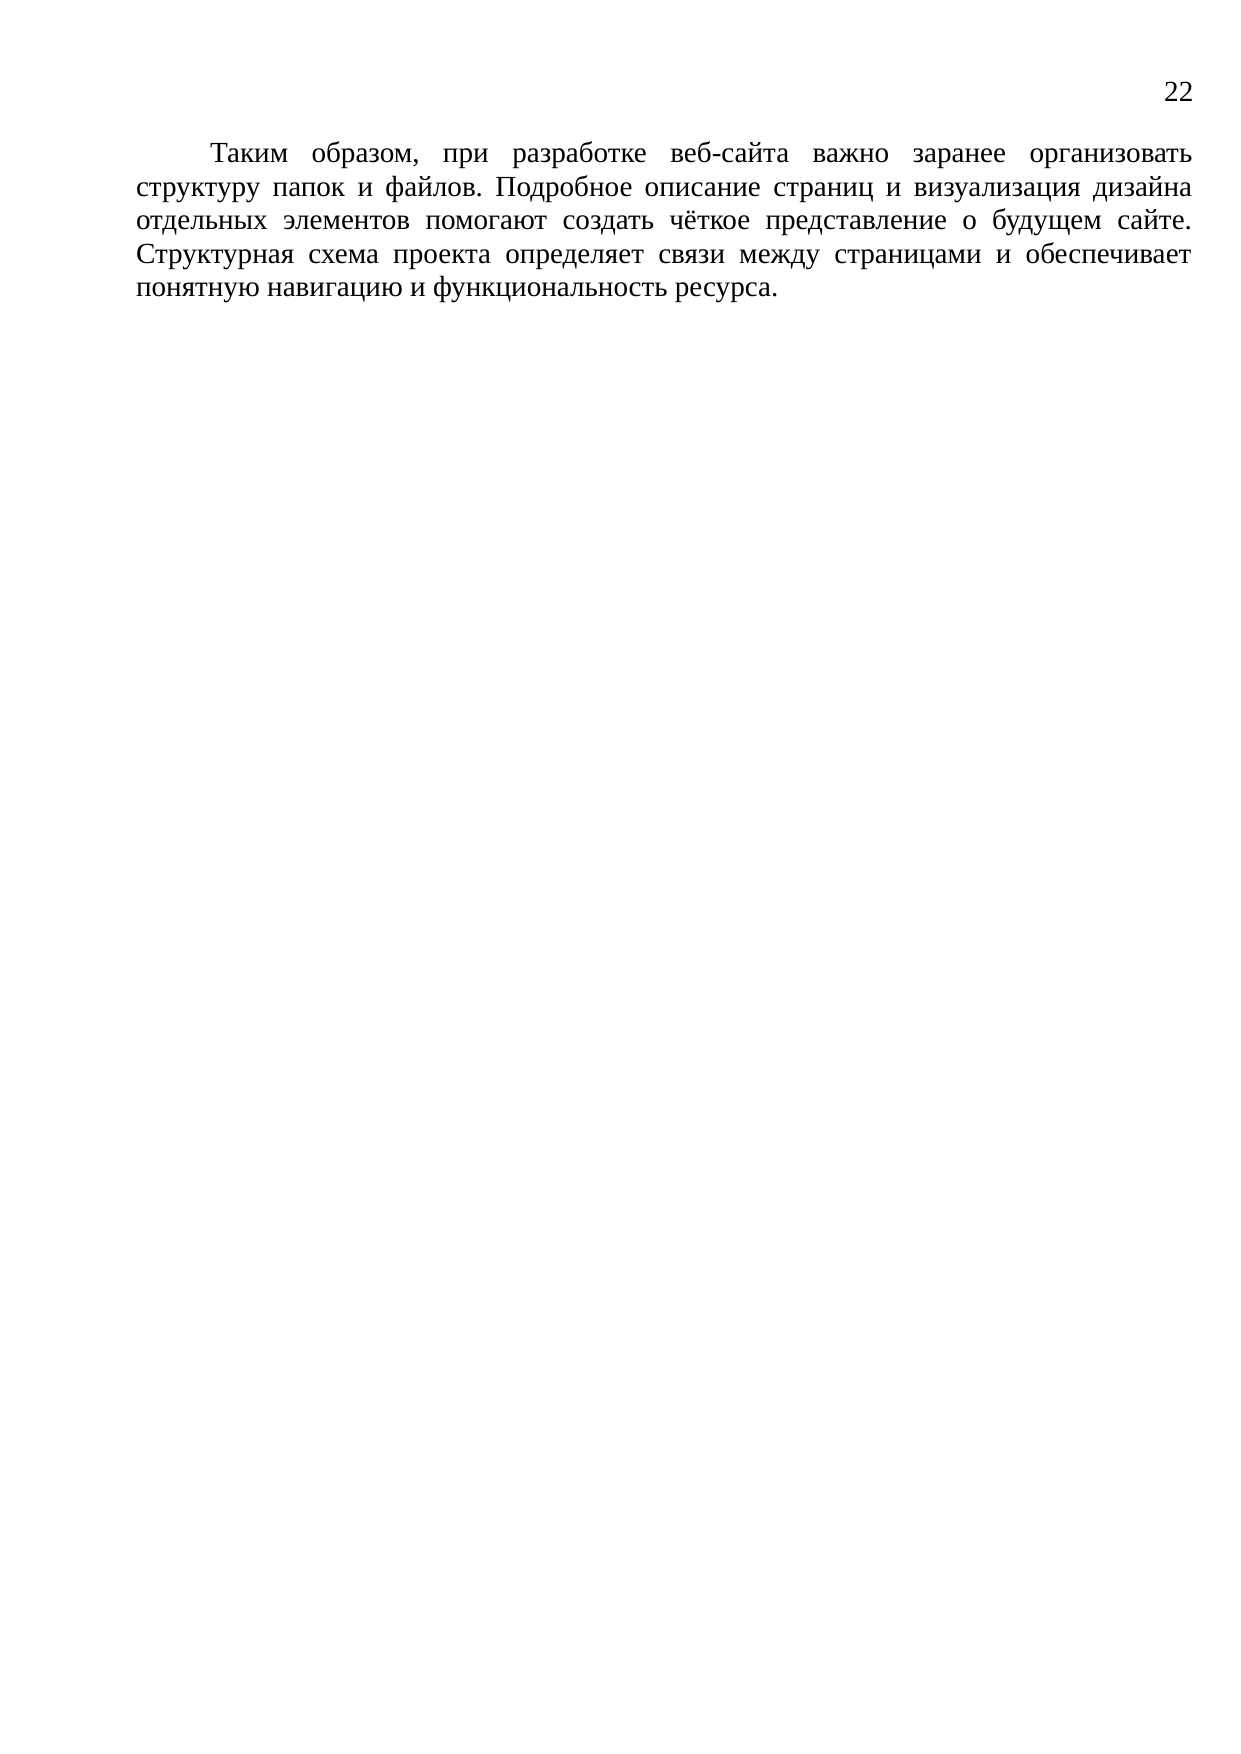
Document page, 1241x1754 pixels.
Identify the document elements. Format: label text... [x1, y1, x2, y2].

text Таким образом, при разработке веб-сайта важно заранее организовать структуру папок и файлов. Подробное описание страниц и визуализация дизайна отдельных элементов помогают создать чёткое представление о будущем сайте. Структурная схема проекта определяет связи между страницами и обеспечивает понятную навигацию и функциональность ресурса. [136, 135, 1193, 303]
